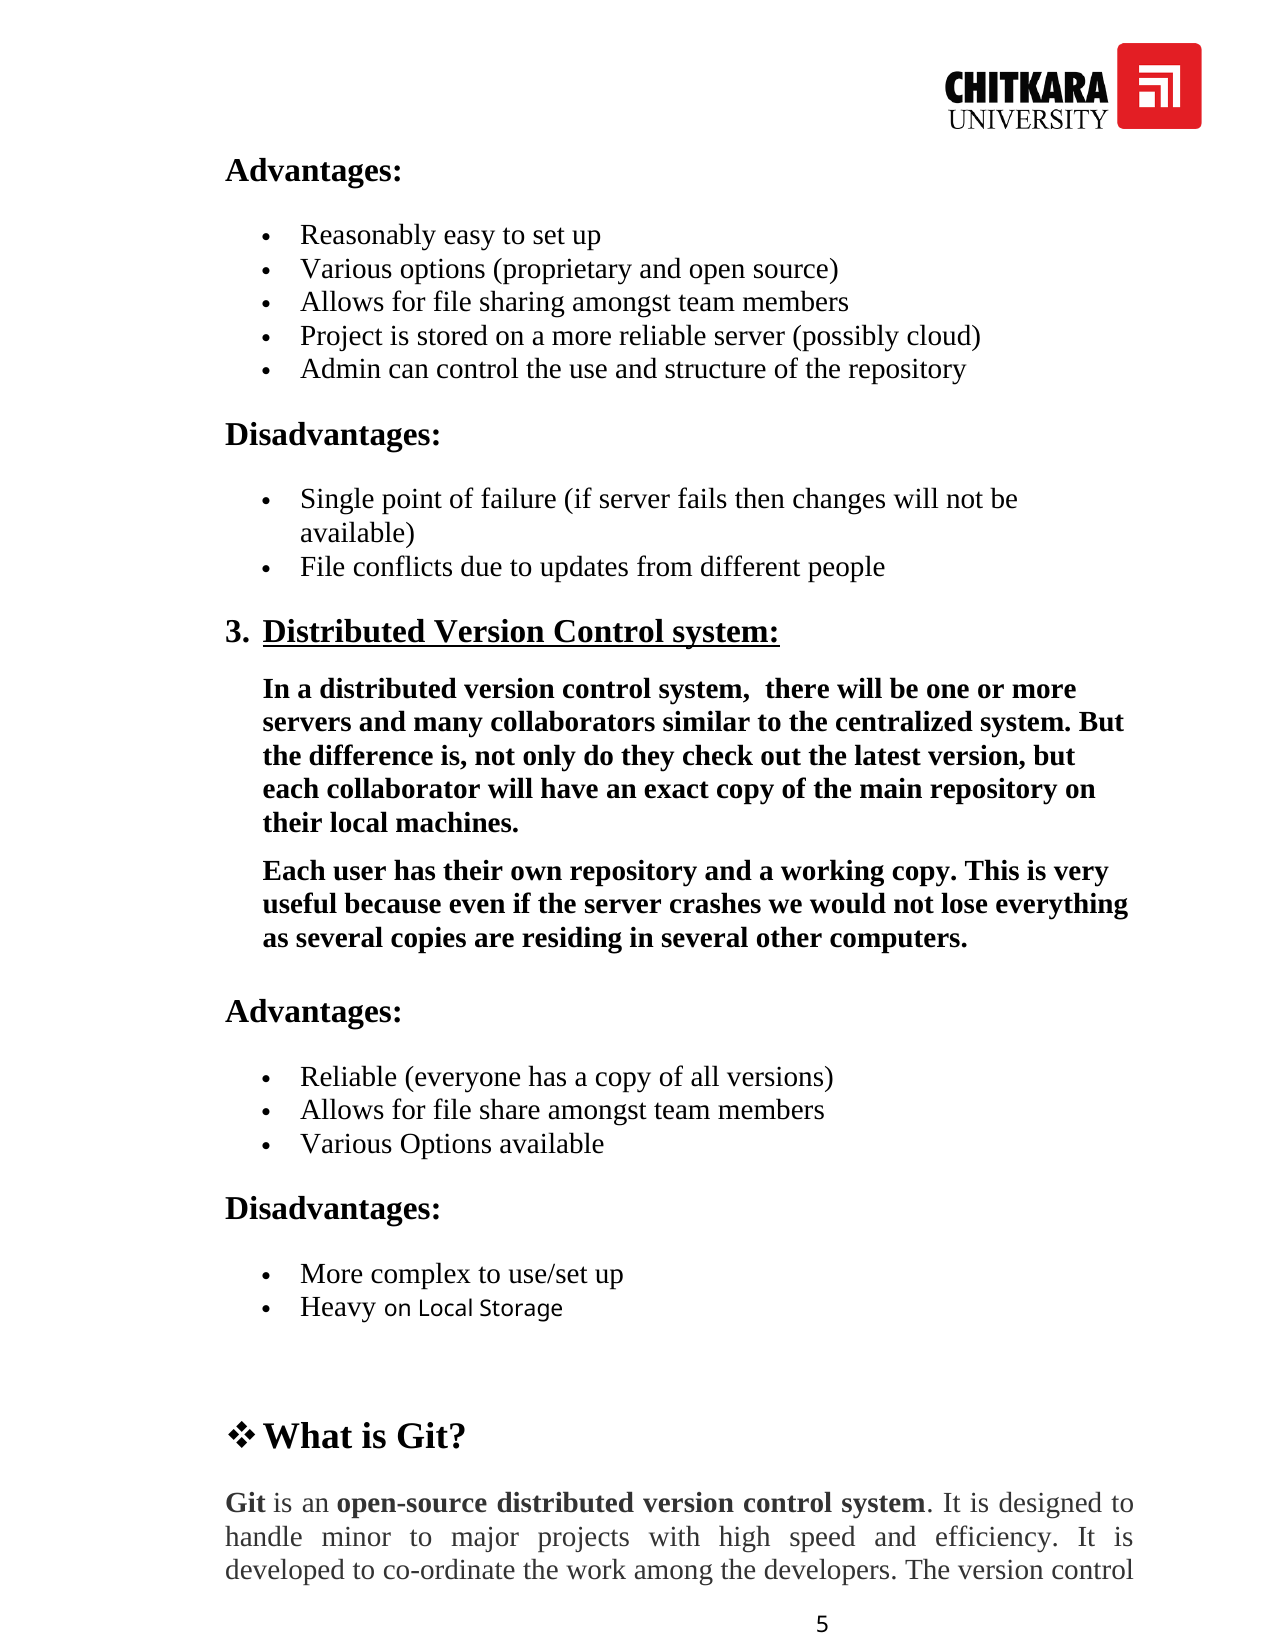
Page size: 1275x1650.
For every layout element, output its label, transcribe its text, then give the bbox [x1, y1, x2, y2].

text Advantages: [225, 150, 1134, 188]
list What is Git? [225, 1413, 1134, 1456]
picture [945, 43, 1202, 129]
list Allows for file sharing amongst team members [262, 284, 1134, 318]
list Allows for file share amongst team members [262, 1092, 1134, 1126]
text Disadvantages: [225, 414, 1134, 452]
list Project is stored on a more reliable server (possibly cloud) [262, 318, 1134, 351]
list Various Options available [262, 1126, 1134, 1159]
list Reliable (everyone has a copy of all versions) [262, 1059, 1134, 1092]
list Reasonably easy to set up [262, 217, 1134, 251]
text In a distributed version control system, there will be one or more servers and many collaborators similar to the centralized system. But the difference is, not only do they check out the latest version, but each collaborator will have an exact copy of the main repository on their local machines. [262, 671, 1134, 838]
text Disadvantages: [225, 1188, 1134, 1227]
text Advantages: [225, 991, 1134, 1029]
list Various options (proprietary and open source) [262, 251, 1134, 284]
list Distributed Version Control system: [225, 611, 1134, 650]
list Admin can control the use and structure of the repository [262, 351, 1134, 385]
list Heavy on Local Storage [262, 1289, 1134, 1323]
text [225, 1485, 1134, 1586]
text Each user has their own repository and a working copy. This is very useful because even if the server crashes we would not lose everything as several copies are residing in several other computers. [262, 853, 1134, 953]
list Single point of failure (if server fails then changes will not be available) [262, 482, 1134, 549]
list More complex to use/set up [262, 1256, 1134, 1289]
list File conflicts due to updates from different people [262, 549, 1134, 582]
